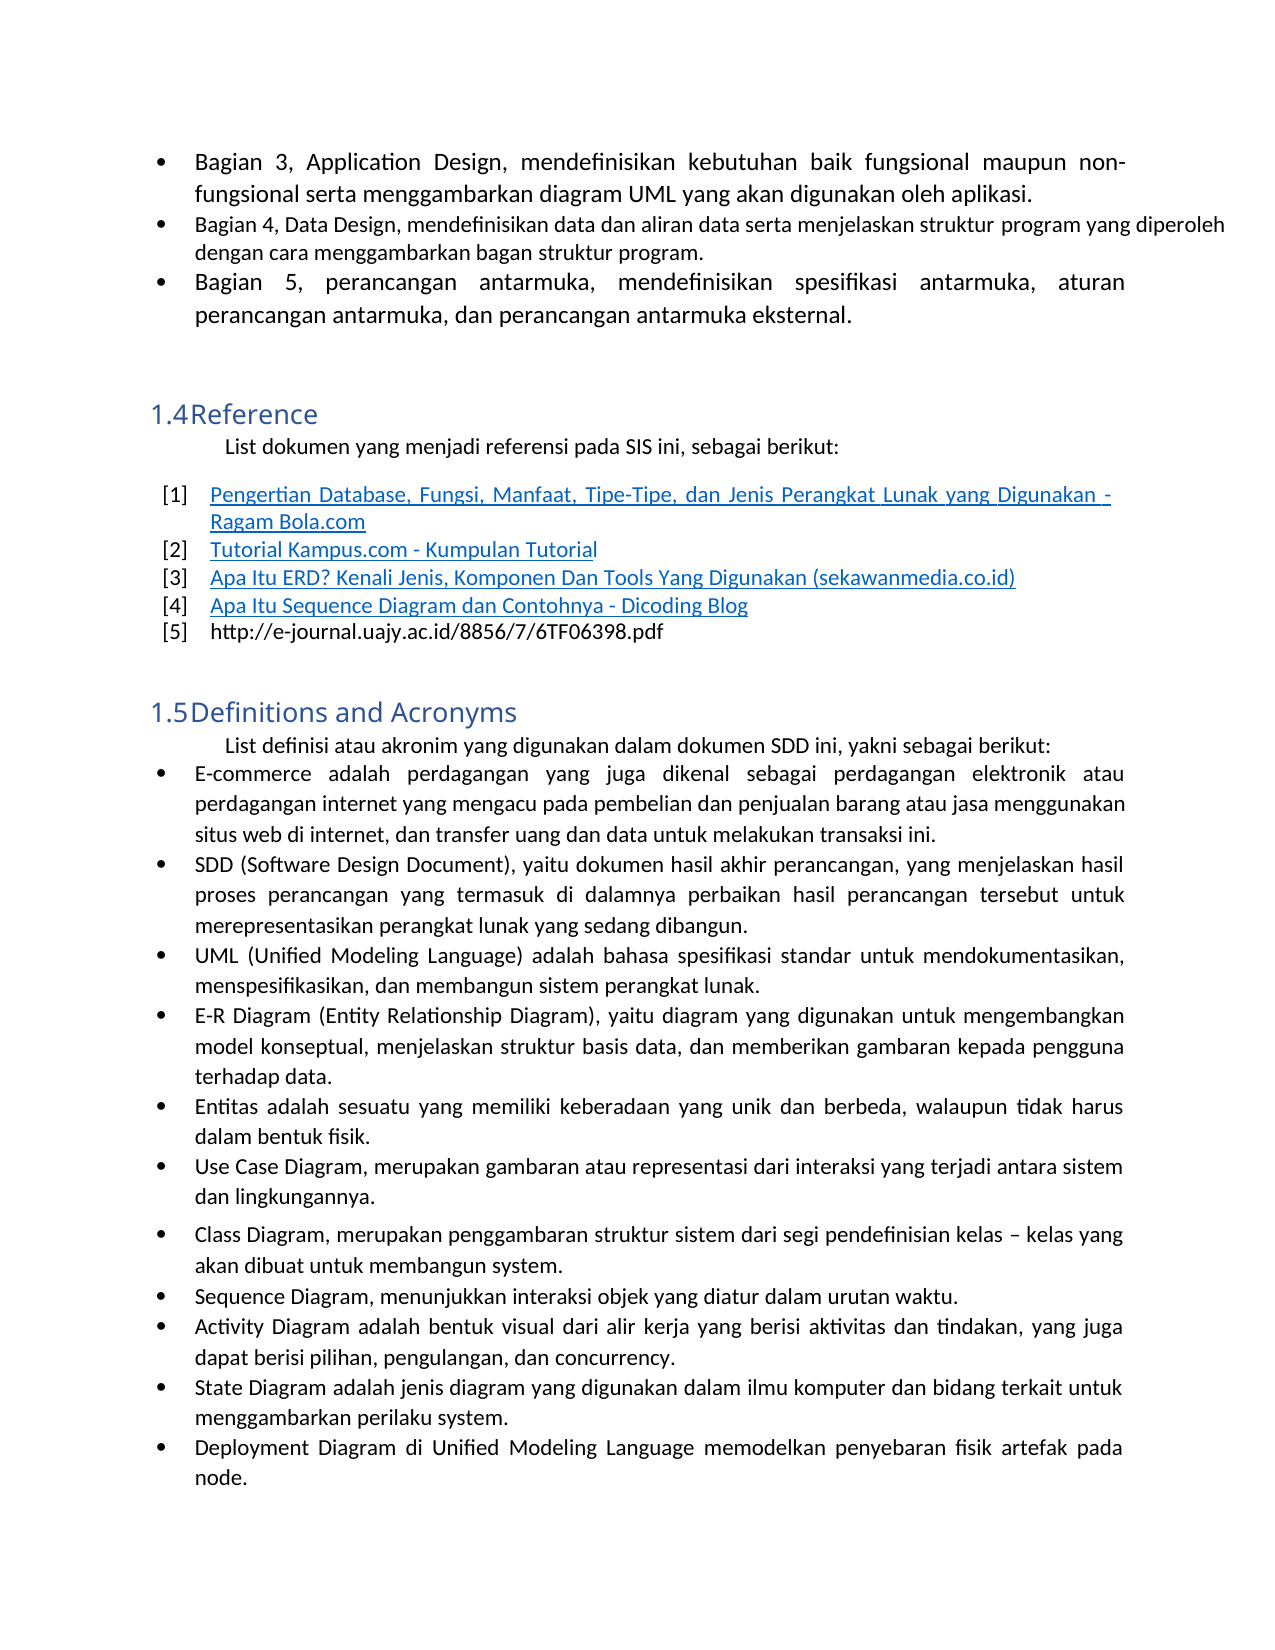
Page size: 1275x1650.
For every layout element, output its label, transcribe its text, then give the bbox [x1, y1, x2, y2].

table_cell http://e-journal.uajy.ac.id/8856/7/6TF06398.pdf [199, 621, 1135, 646]
list Activity Diagram adalah bentuk visual dari alir kerja yang berisi aktivitas dan tindakan, yang juga dapat berisi pilihan, pengulangan, dan concurrency. [157, 1312, 1126, 1371]
list E-R Diagram (Entity Relationship Diagram), yaitu diagram yang digunakan untuk mengembangkan model konseptual, menjelaskan struktur basis data, dan memberikan gambaran kepada pengguna terhadap data. [157, 1002, 1126, 1090]
list Use Case Diagram, merupakan gambaran atau representasi dari interaksi yang terjadi antara sistem dan lingkungannya. [157, 1152, 1125, 1210]
list Deployment Diagram di Unified Modeling Language memodelkan penyebaran fisik artefak pada node. [157, 1433, 1126, 1491]
table_cell [2] [141, 537, 199, 565]
table_cell Apa Itu ERD? Kenali Jenis, Komponen Dan Tools Yang Digunakan (sekawanmedia.co.id) [199, 565, 1135, 593]
list State Diagram adalah jenis diagram yang digunakan dalam ilmu komputer dan bidang terkait untuk menggambarkan perilaku system. [157, 1373, 1126, 1431]
list Bagian 3, Application Design, mendefinisikan kebutuhan baik fungsional maupun non- fungsional serta menggambarkan diagram UML yang akan digunakan oleh aplikasi. [157, 146, 1126, 209]
table_header [1] [141, 484, 199, 537]
table_cell [4] [141, 593, 199, 621]
subtitle Reference [150, 395, 1250, 432]
list Sequence Diagram, menunjukkan interaksi objek yang diatur dalam urutan waktu. [157, 1281, 1250, 1310]
list Bagian 4, Data Design, mendefinisikan data dan aliran data serta menjelaskan struktur program yang diperoleh dengan cara menggambarkan bagan struktur program. [157, 210, 1250, 266]
list UML (Unified Modeling Language) adalah bahasa spesifikasi standar untuk mendokumentasikan, menspesifikasikan, dan membangun sistem perangkat lunak. [157, 941, 1126, 999]
list E-commerce adalah perdagangan yang juga dikenal sebagai perdagangan elektronik atau perdagangan internet yang mengacu pada pembelian dan penjualan barang atau jasa menggunakan situs web di internet, dan transfer uang dan data untuk melakukan transaksi ini. [157, 759, 1126, 848]
table_cell Apa Itu Sequence Diagram dan Contohnya - Dicoding Blog [199, 593, 1135, 621]
text List definisi atau akronim yang digunakan dalam dokumen SDD ini, yakni sebagai berikut: [225, 731, 1250, 759]
list SDD (Software Design Document), yaitu dokumen hasil akhir perancangan, yang menjelaskan hasil proses perancangan yang termasuk di dalamnya perbaikan hasil perancangan tersebut untuk merepresentasikan perangkat lunak yang sedang dibangun. [157, 850, 1126, 939]
subtitle Definitions and Acronyms [150, 694, 1250, 731]
table_cell Tutorial Kampus.com - Kumpulan Tutorial [199, 537, 1135, 565]
list Bagian 5, perancangan antarmuka, mendefinisikan spesifikasi antarmuka, aturan perancangan antarmuka, dan perancangan antarmuka eksternal. [157, 267, 1125, 329]
table_cell [3] [141, 565, 199, 593]
text List dokumen yang menjadi referensi pada SIS ini, sebagai berikut: [225, 432, 1250, 460]
table_cell [5] [141, 621, 199, 646]
list Entitas adalah sesuatu yang memiliki keberadaan yang unik dan berbeda, walaupun tidak harus dalam bentuk fisik. [157, 1092, 1125, 1150]
list Class Diagram, merupakan penggambaran struktur sistem dari segi pendefinisian kelas – kelas yang akan dibuat untuk membangun system. [157, 1221, 1126, 1279]
table_header Pengertian Database, Fungsi, Manfaat, Tipe-Tipe, dan Jenis Perangkat Lunak yang Digunakan - Ragam Bola.com [199, 484, 1135, 537]
